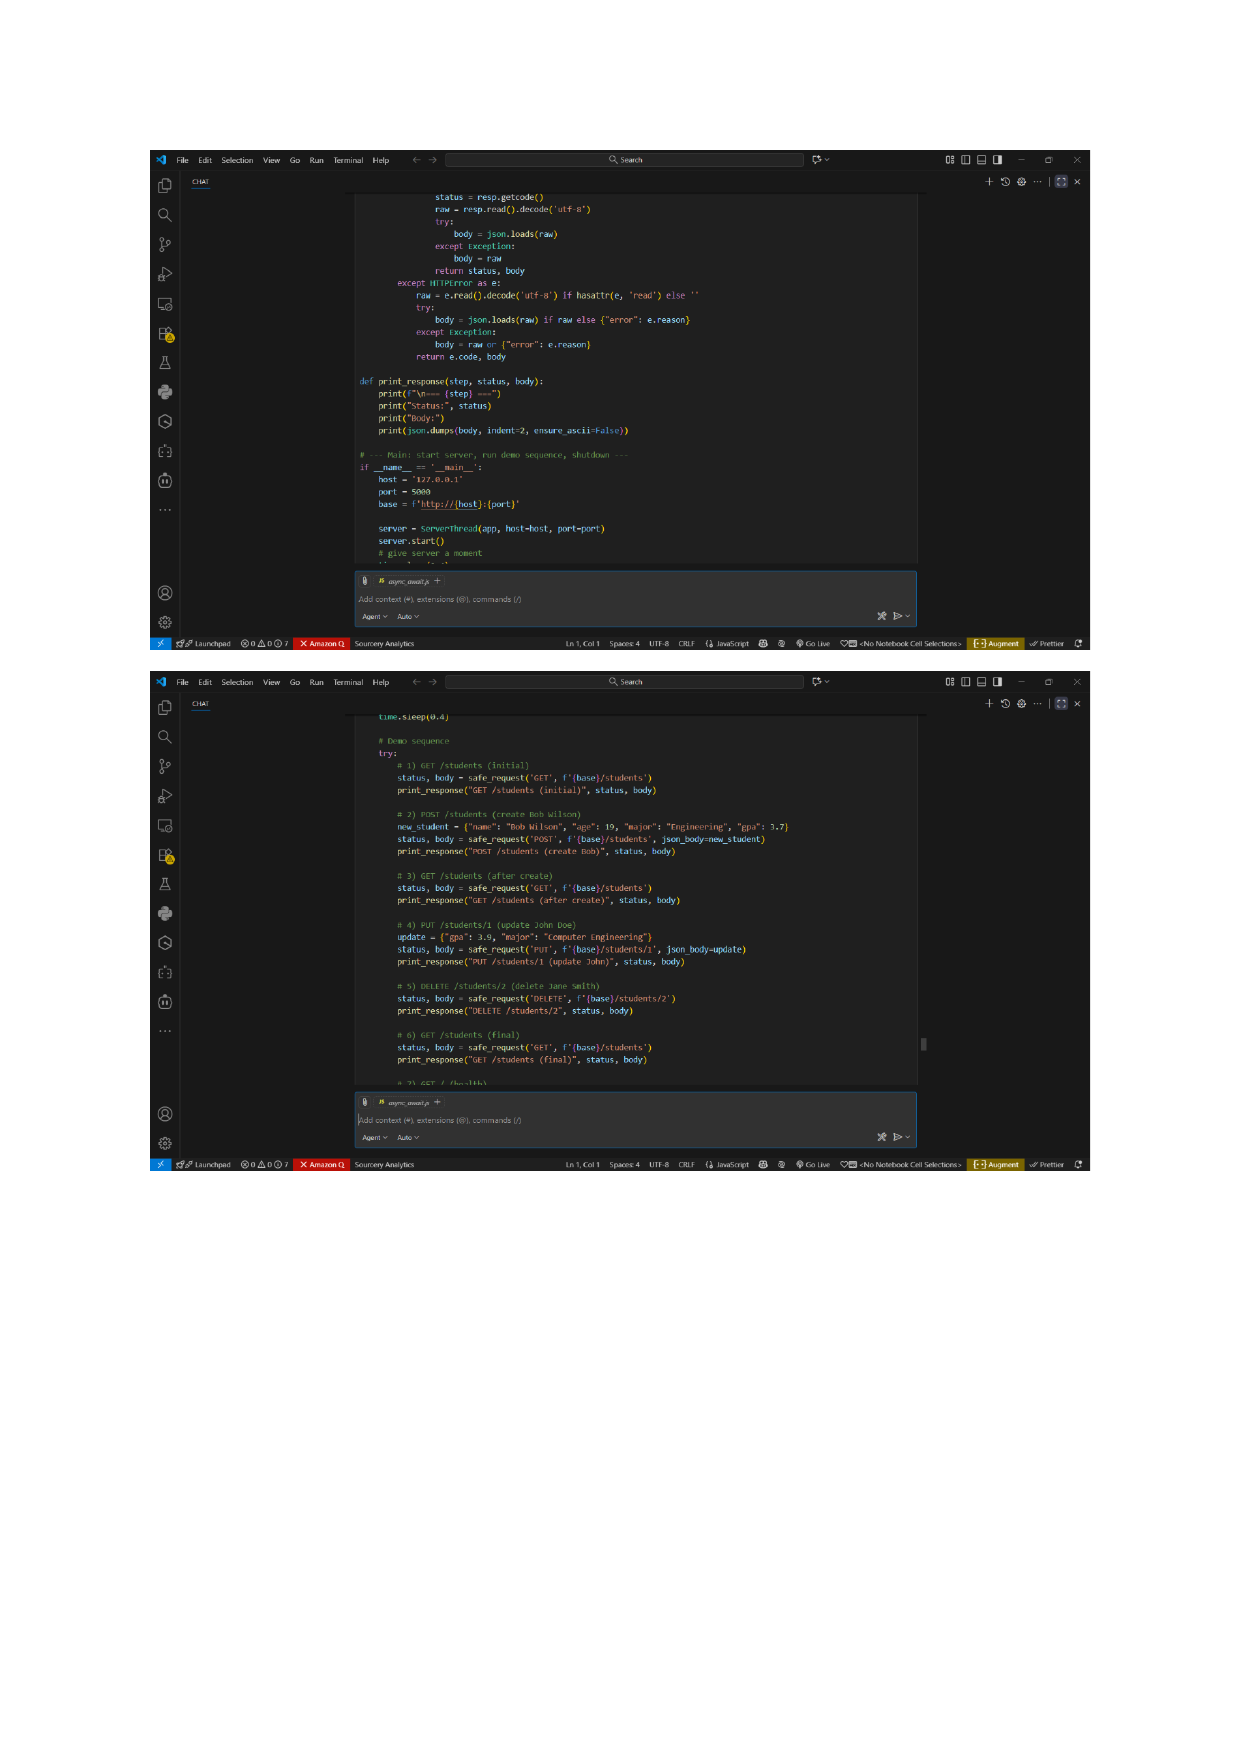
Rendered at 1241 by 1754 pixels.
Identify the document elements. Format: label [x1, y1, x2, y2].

picture [150, 671, 1091, 1171]
picture [150, 150, 1091, 650]
